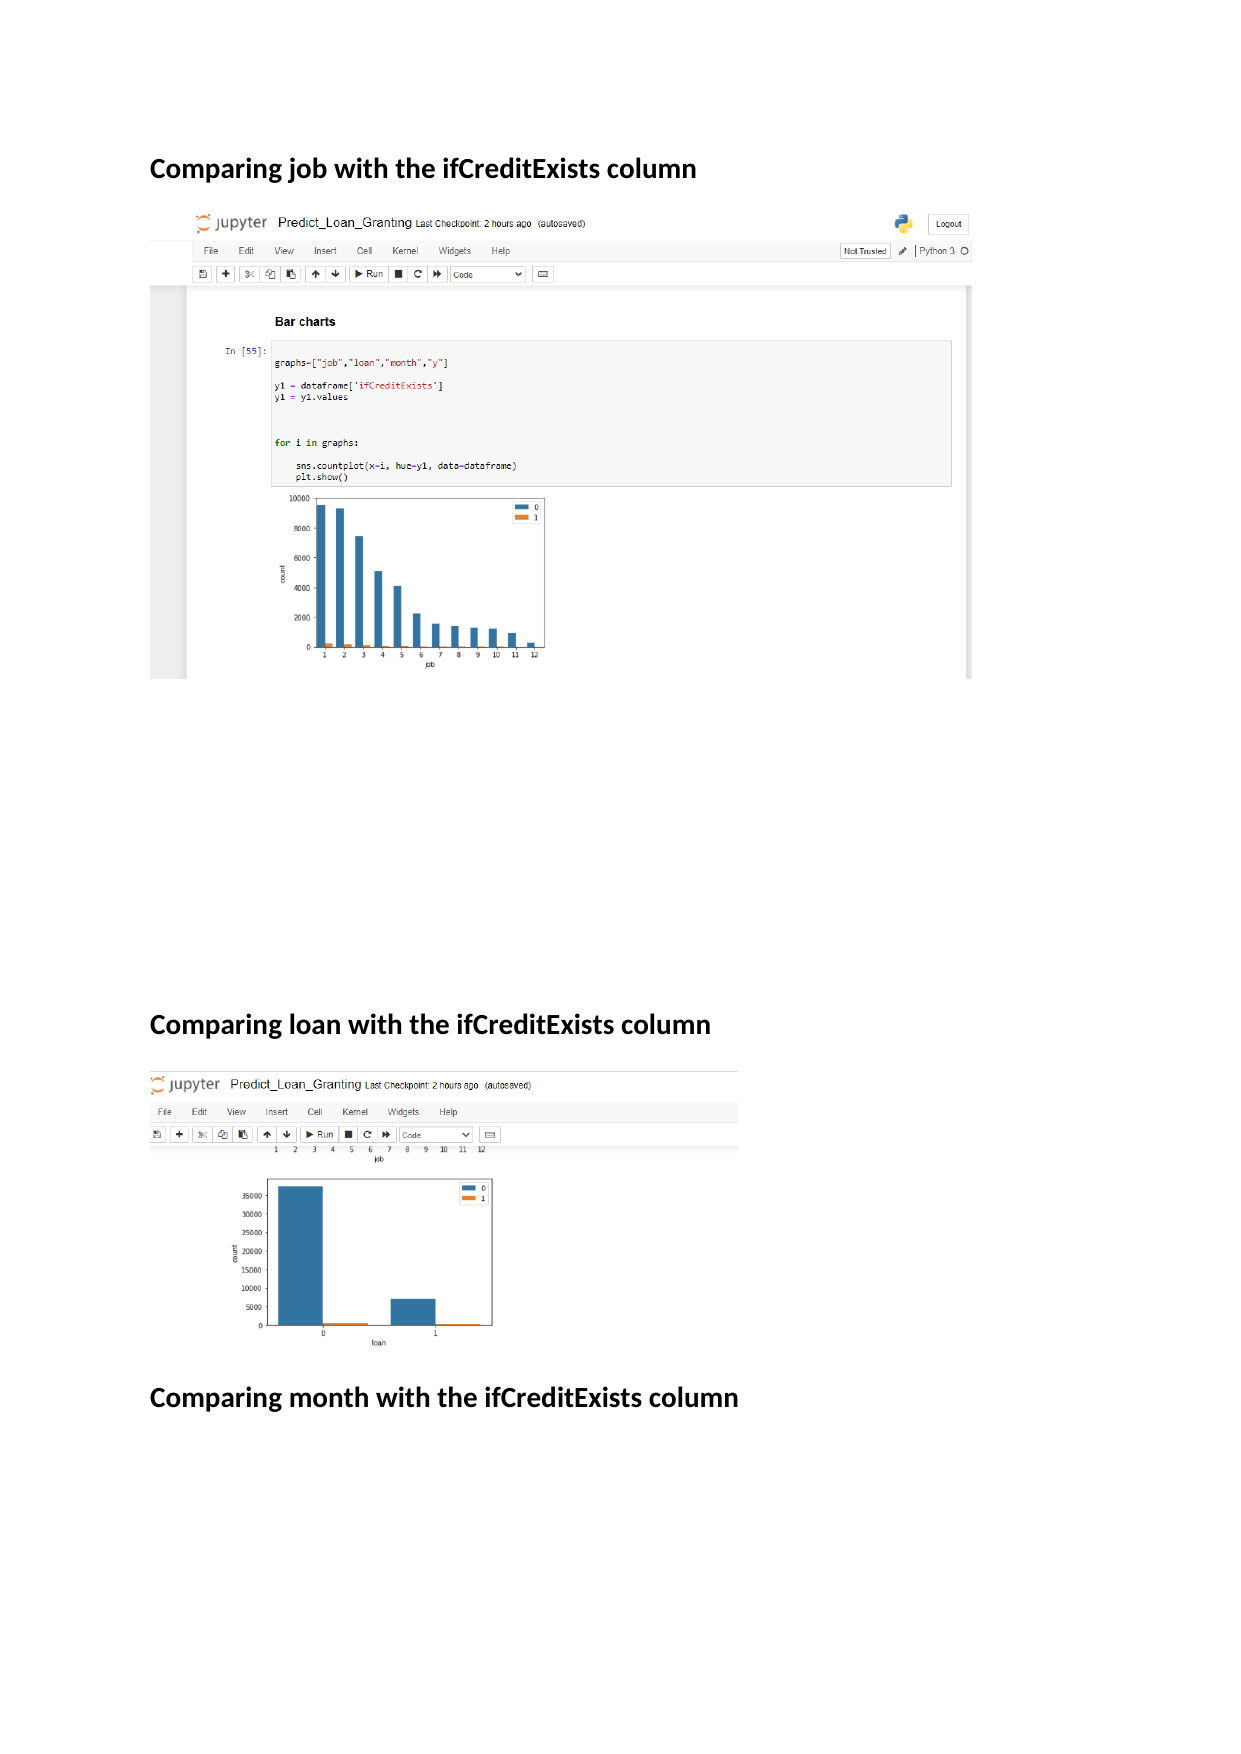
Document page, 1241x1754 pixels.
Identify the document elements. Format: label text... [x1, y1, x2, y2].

text Comparing job with the ifCreditExists column [150, 150, 1090, 186]
picture [150, 1066, 739, 1355]
text Comparing loan with the ifCreditExists column [150, 1006, 1090, 1042]
picture [150, 210, 972, 679]
text Comparing month with the ifCreditExists column [150, 1379, 1090, 1415]
